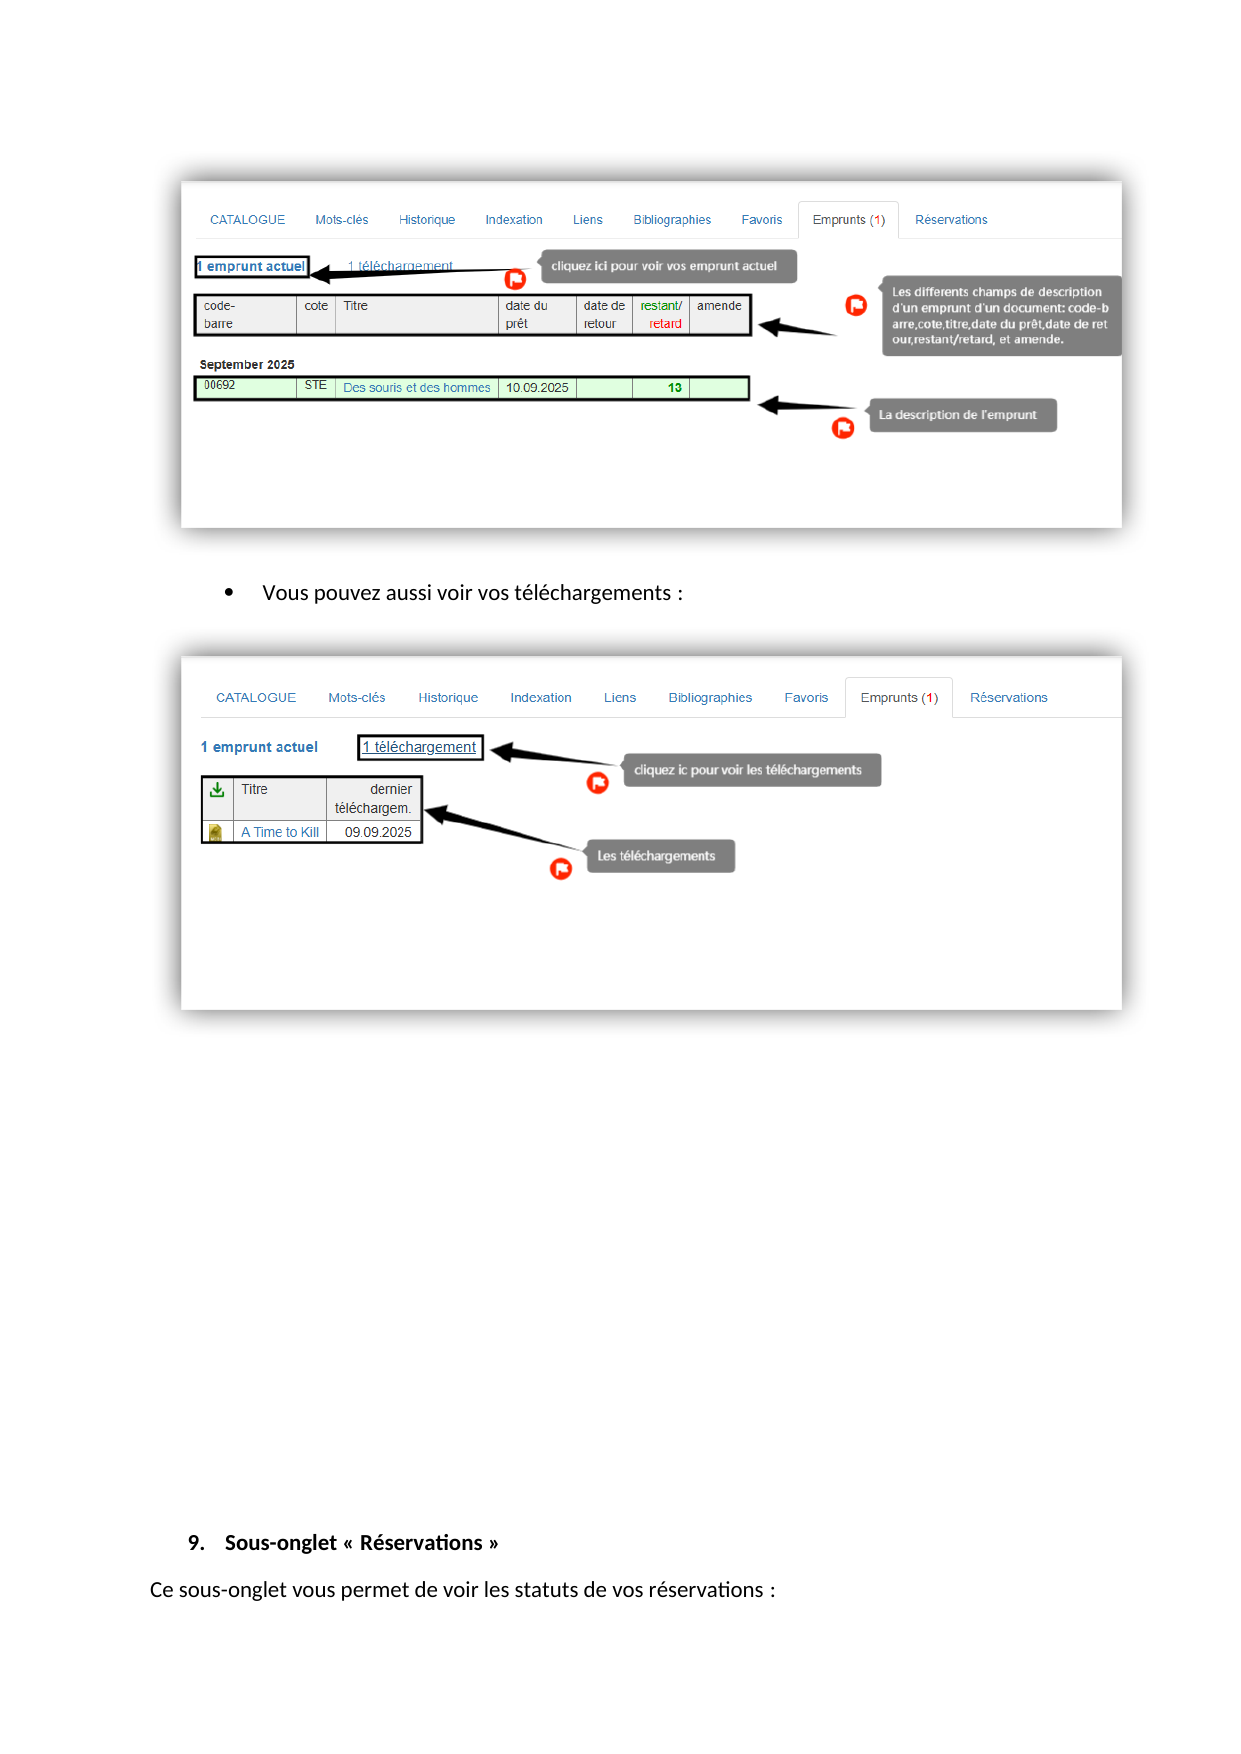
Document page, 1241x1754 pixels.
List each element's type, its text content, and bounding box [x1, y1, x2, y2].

list Sous-onglet « Réservations » [187, 1528, 1090, 1557]
list Vous pouvez aussi voir vos téléchargements : [225, 578, 1090, 606]
picture [181, 181, 1122, 528]
picture [181, 656, 1122, 1010]
text Ce sous-onglet vous permet de voir les statuts de vos réservations : [150, 1575, 1090, 1603]
